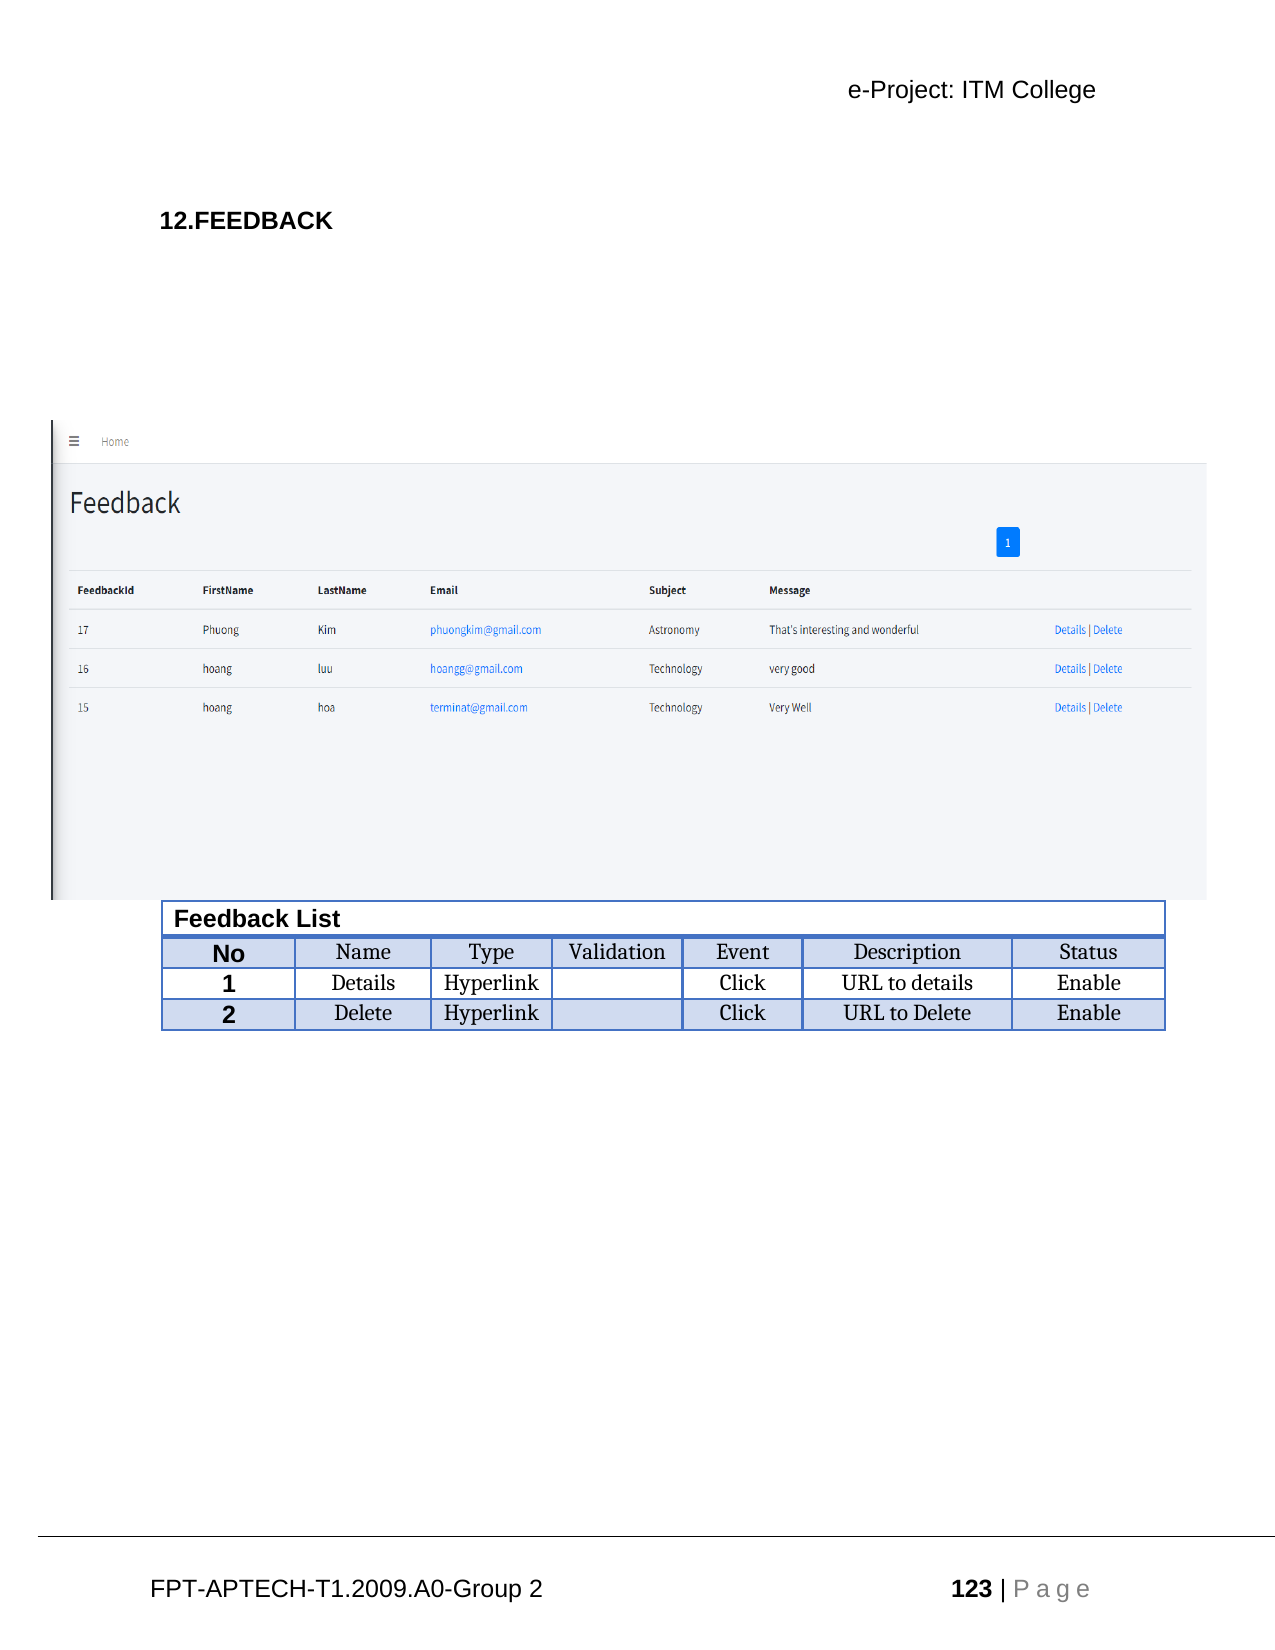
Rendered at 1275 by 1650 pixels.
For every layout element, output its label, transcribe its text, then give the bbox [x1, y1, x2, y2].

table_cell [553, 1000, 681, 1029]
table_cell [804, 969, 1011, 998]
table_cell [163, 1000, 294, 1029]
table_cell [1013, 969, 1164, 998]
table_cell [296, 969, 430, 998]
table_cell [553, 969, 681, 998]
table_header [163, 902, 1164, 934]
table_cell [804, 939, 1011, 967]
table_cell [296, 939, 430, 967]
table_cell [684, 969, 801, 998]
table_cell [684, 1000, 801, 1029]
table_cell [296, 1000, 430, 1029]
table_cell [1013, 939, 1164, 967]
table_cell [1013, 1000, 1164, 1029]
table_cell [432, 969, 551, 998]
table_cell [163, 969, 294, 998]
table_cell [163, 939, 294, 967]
picture [51, 420, 1207, 900]
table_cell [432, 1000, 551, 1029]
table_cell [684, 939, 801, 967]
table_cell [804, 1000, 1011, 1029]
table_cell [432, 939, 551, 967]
subtitle 12.Feedback [159, 206, 1125, 235]
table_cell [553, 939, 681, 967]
